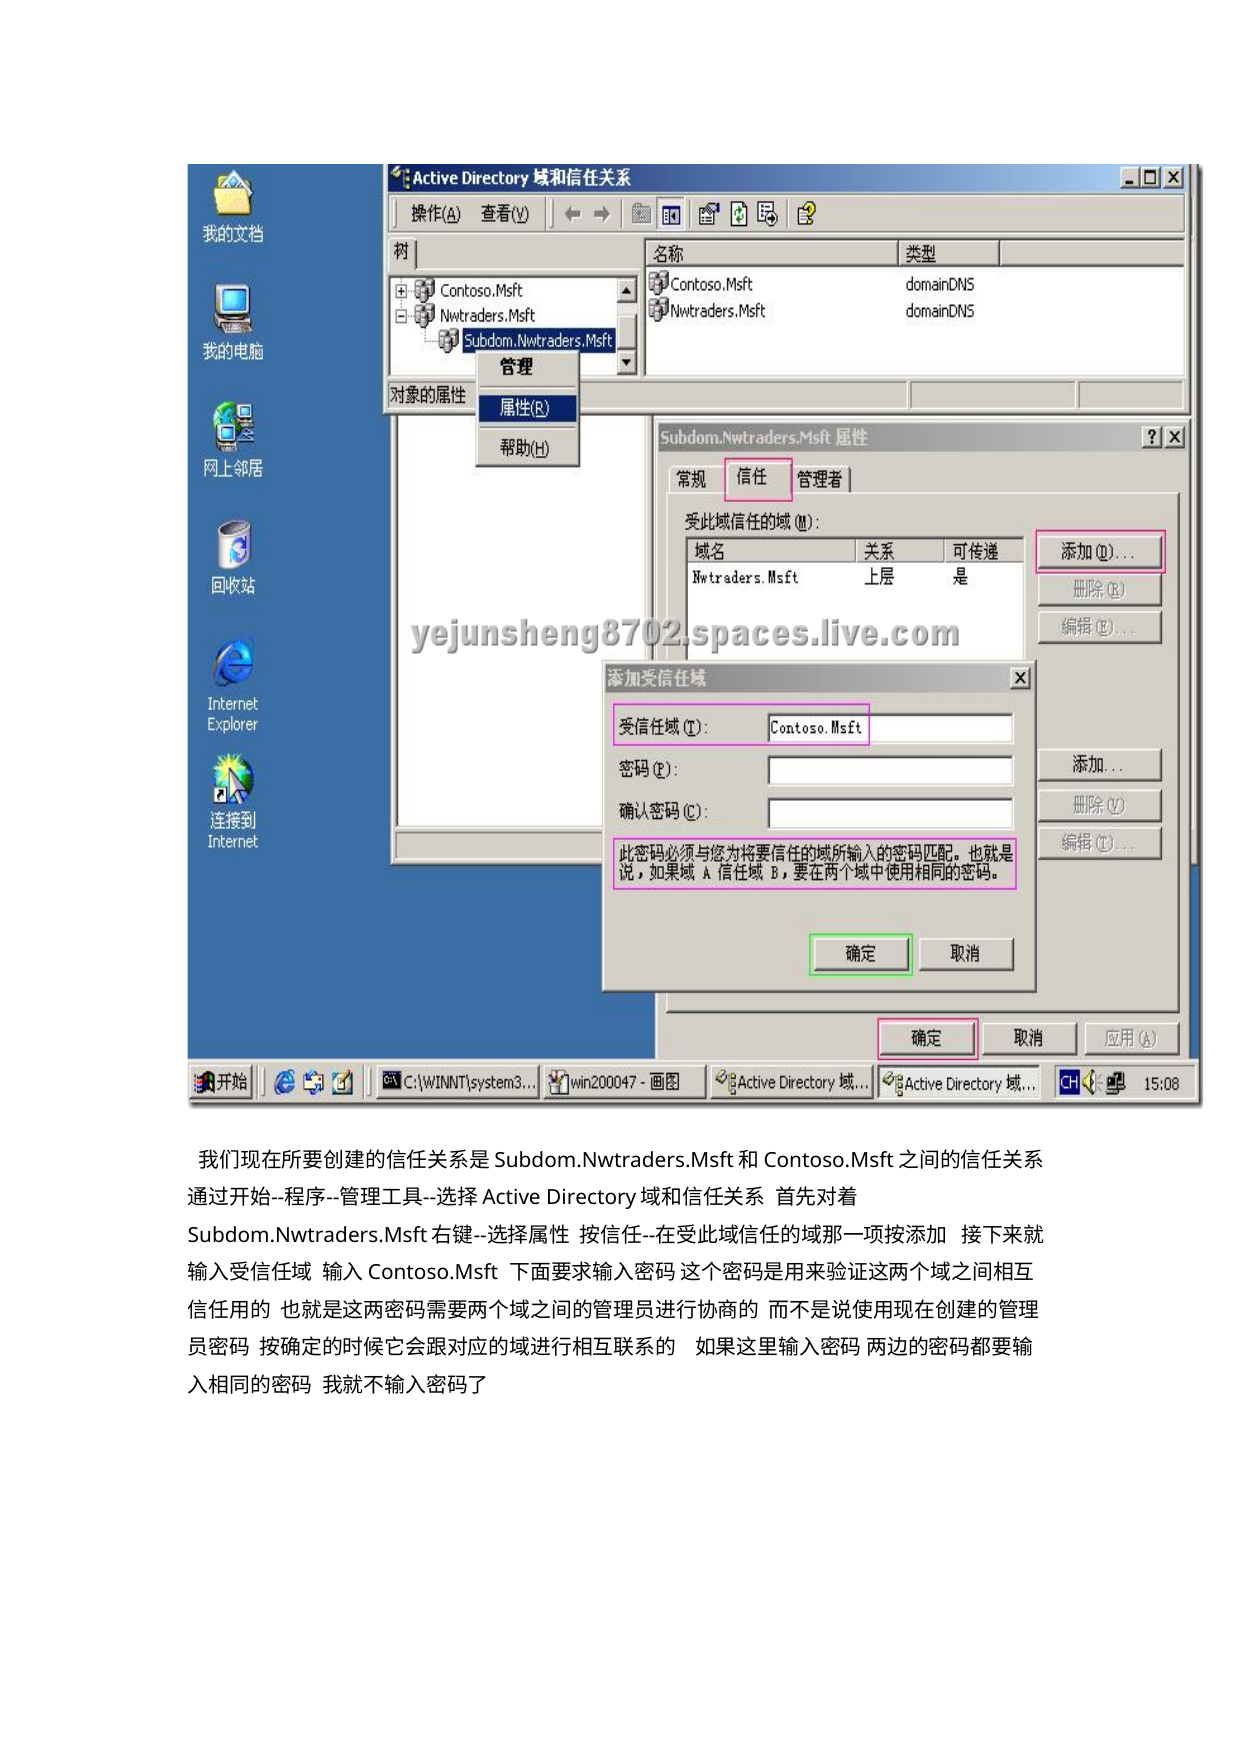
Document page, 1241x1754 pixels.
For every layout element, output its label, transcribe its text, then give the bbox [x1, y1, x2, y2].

text 我们现在所要创建的信任关系是Subdom.Nwtraders.Msft和Contoso.Msft之间的信任关系 通过开始--程序--管理工具--选择Active Directory域和信任关系 首先对着Subdom.Nwtraders.Msft右键--选择属性 按信任--在受此域信任的域那一项按添加 接下来就输入受信任域 输入Contoso.Msft 下面要求输入密码 这个密码是用来验证这两个域之间相互信任用的 也就是这两密码需要两个域之间的管理员进行协商的 而不是说使用现在创建的管理员密码 按确定的时候它会跟对应的域进行相互联系的 如果这里输入密码 两边的密码都要输入相同的密码 我就不输入密码了 [187, 1139, 1053, 1402]
picture [187, 164, 1204, 1109]
